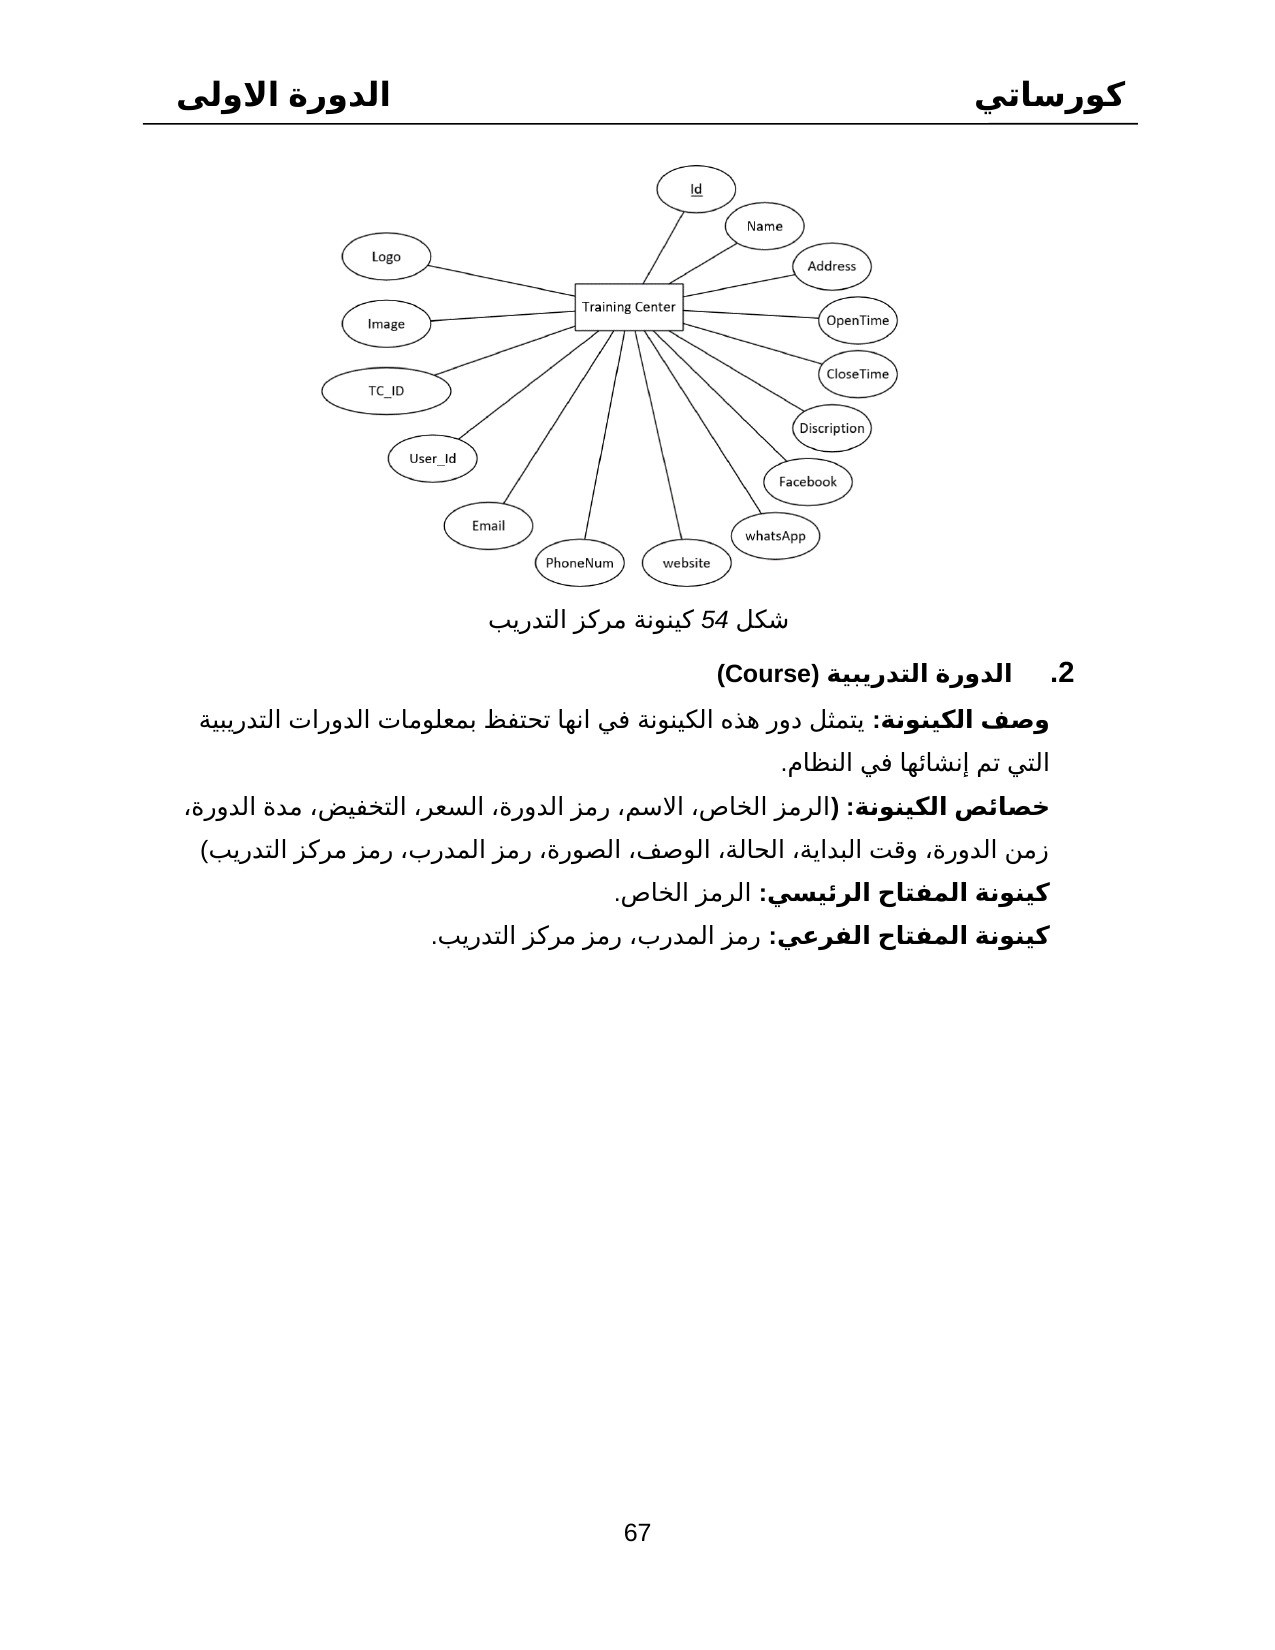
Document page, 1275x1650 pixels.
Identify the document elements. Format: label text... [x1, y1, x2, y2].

text كينونة المفتاح الرئيسي: الرمز الخاص. [150, 878, 1050, 906]
text وصف الكينونة: يتمثل دور هذه الكينونة في انها تحتفظ بمعلومات الدورات التدريبية التي تم إنشائها في النظام. [150, 705, 1050, 777]
text كينونة المفتاح الفرعي: رمز المدرب، رمز مركز التدريب. [150, 921, 1050, 949]
text شكل 54 كينونة مركز التدريب [150, 605, 1125, 634]
text خصائص الكينونة: (الرمز الخاص، الاسم، رمز الدورة، السعر، التخفيض، مدة الدورة، زمن الدورة، وقت البداية، الحالة، الوصف، الصورة، رمز المدرب، رمز مركز التدريب) [150, 791, 1050, 863]
list الدورة التدريبية (Course) [150, 655, 1050, 688]
picture [294, 162, 906, 591]
